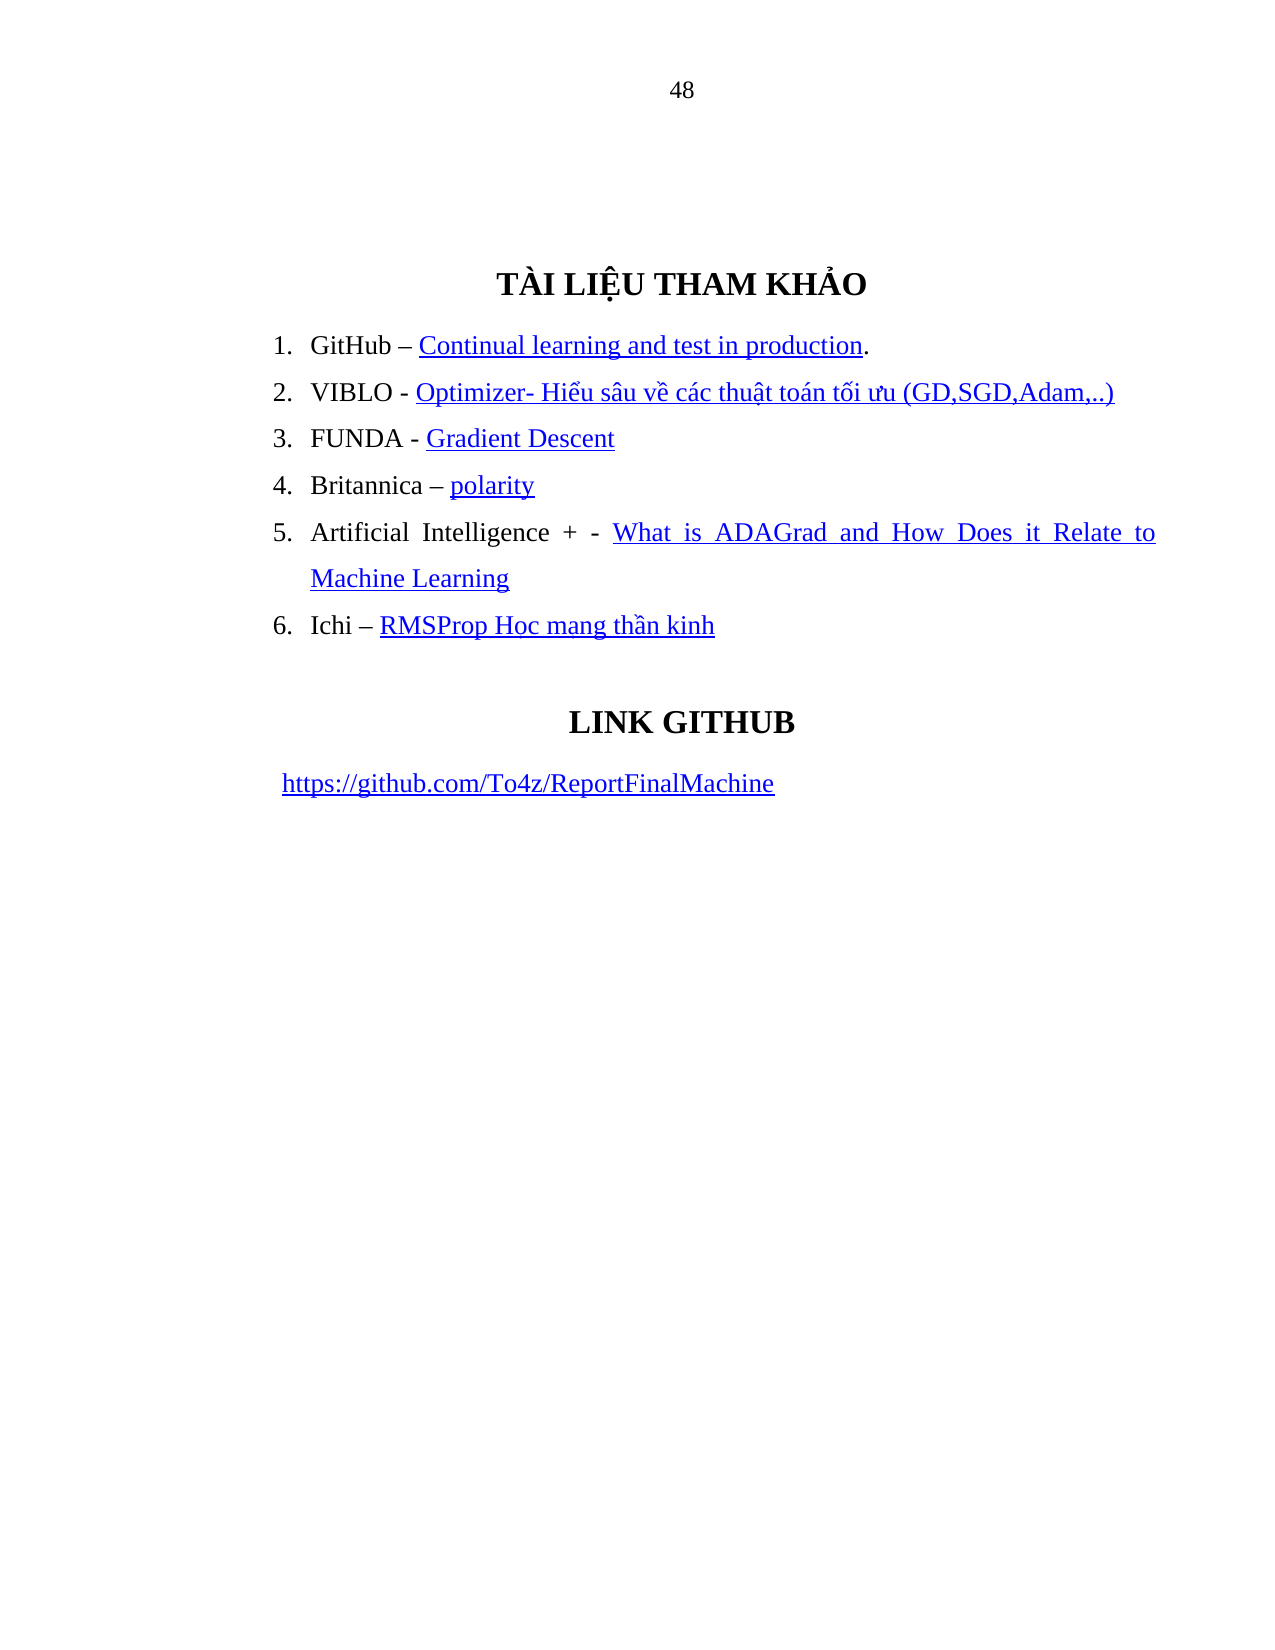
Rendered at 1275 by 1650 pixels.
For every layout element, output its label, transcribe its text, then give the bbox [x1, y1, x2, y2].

list Britannica – polarity [273, 469, 1157, 500]
text https://github.com/To4z/ReportFinalMachine [207, 767, 1157, 798]
list VIBLO - Optimizer- Hiểu sâu về các thuật toán tối ưu (GD,SGD,Adam,..) [273, 376, 1157, 407]
list Artificial Intelligence + - What is ADAGrad and How Does it Relate to Machine Learning [273, 516, 1157, 594]
list FUNDA - Gradient Descent [273, 422, 1157, 454]
text LINK GITHUB [207, 702, 1157, 741]
list Ichi – RMSProp Học mạng thần kinh [273, 609, 1157, 640]
list GitHub – Continual learning and test in production. [273, 329, 1157, 360]
text TÀI LIỆU THAM KHẢO [207, 264, 1157, 303]
